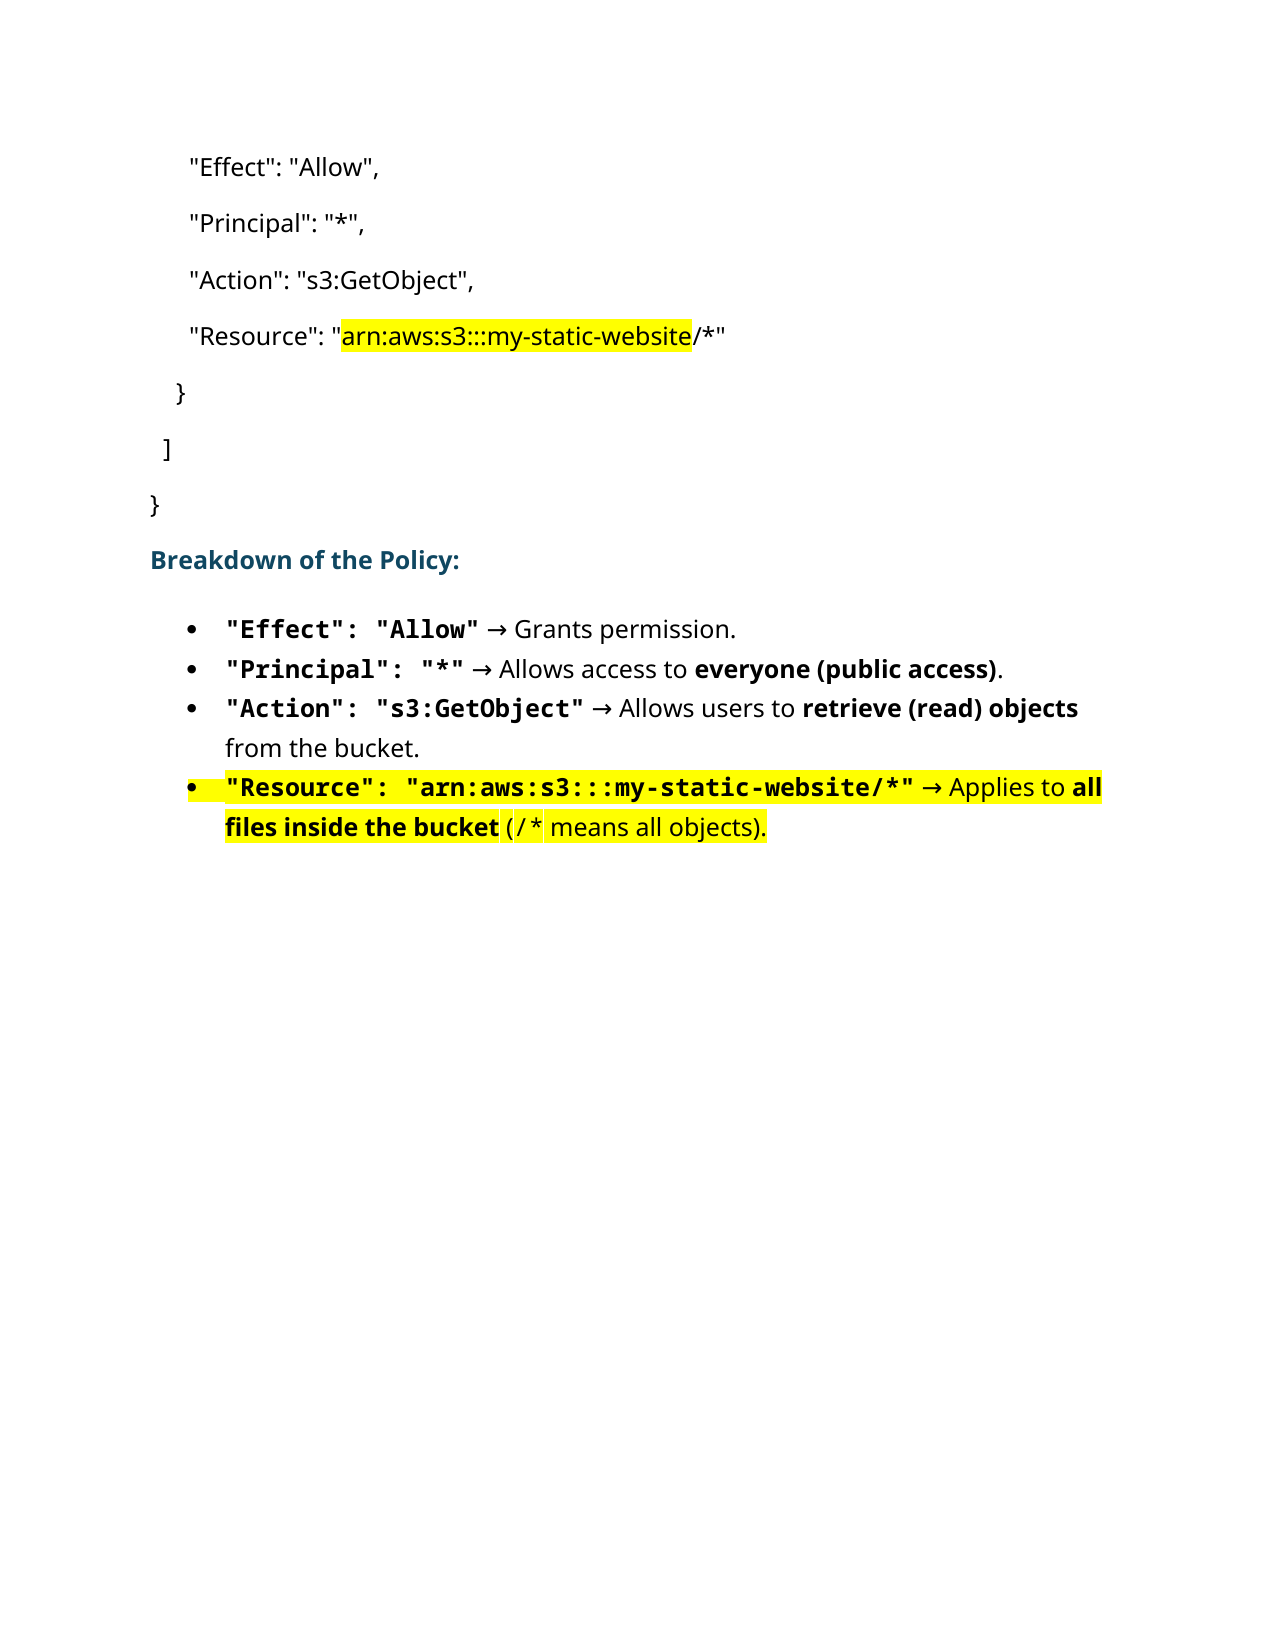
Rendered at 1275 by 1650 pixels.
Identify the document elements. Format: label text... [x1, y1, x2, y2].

text "Action": "s3:GetObject", [150, 262, 1125, 296]
list "Action": "s3:GetObject" → Allows users to retrieve (read) objects from the bucket. [187, 691, 1125, 764]
list "Effect": "Allow" → Grants permission. [187, 612, 1125, 646]
text ] [150, 431, 1125, 465]
text } [150, 487, 1125, 521]
text "Principal": "*", [150, 206, 1125, 240]
text } [150, 374, 1125, 409]
list "Resource": "arn:aws:s3:::my-static-website/*" → Applies to all files inside the bucket (/* means all objects). [187, 770, 1125, 843]
text "Resource": "arn:aws:s3:::my-static-website/*" [150, 318, 1125, 352]
text "Effect": "Allow", [150, 150, 1125, 184]
list "Principal": "*" → Allows access to everyone (public access). [187, 651, 1125, 685]
subtitle Breakdown of the Policy: [150, 543, 1125, 577]
